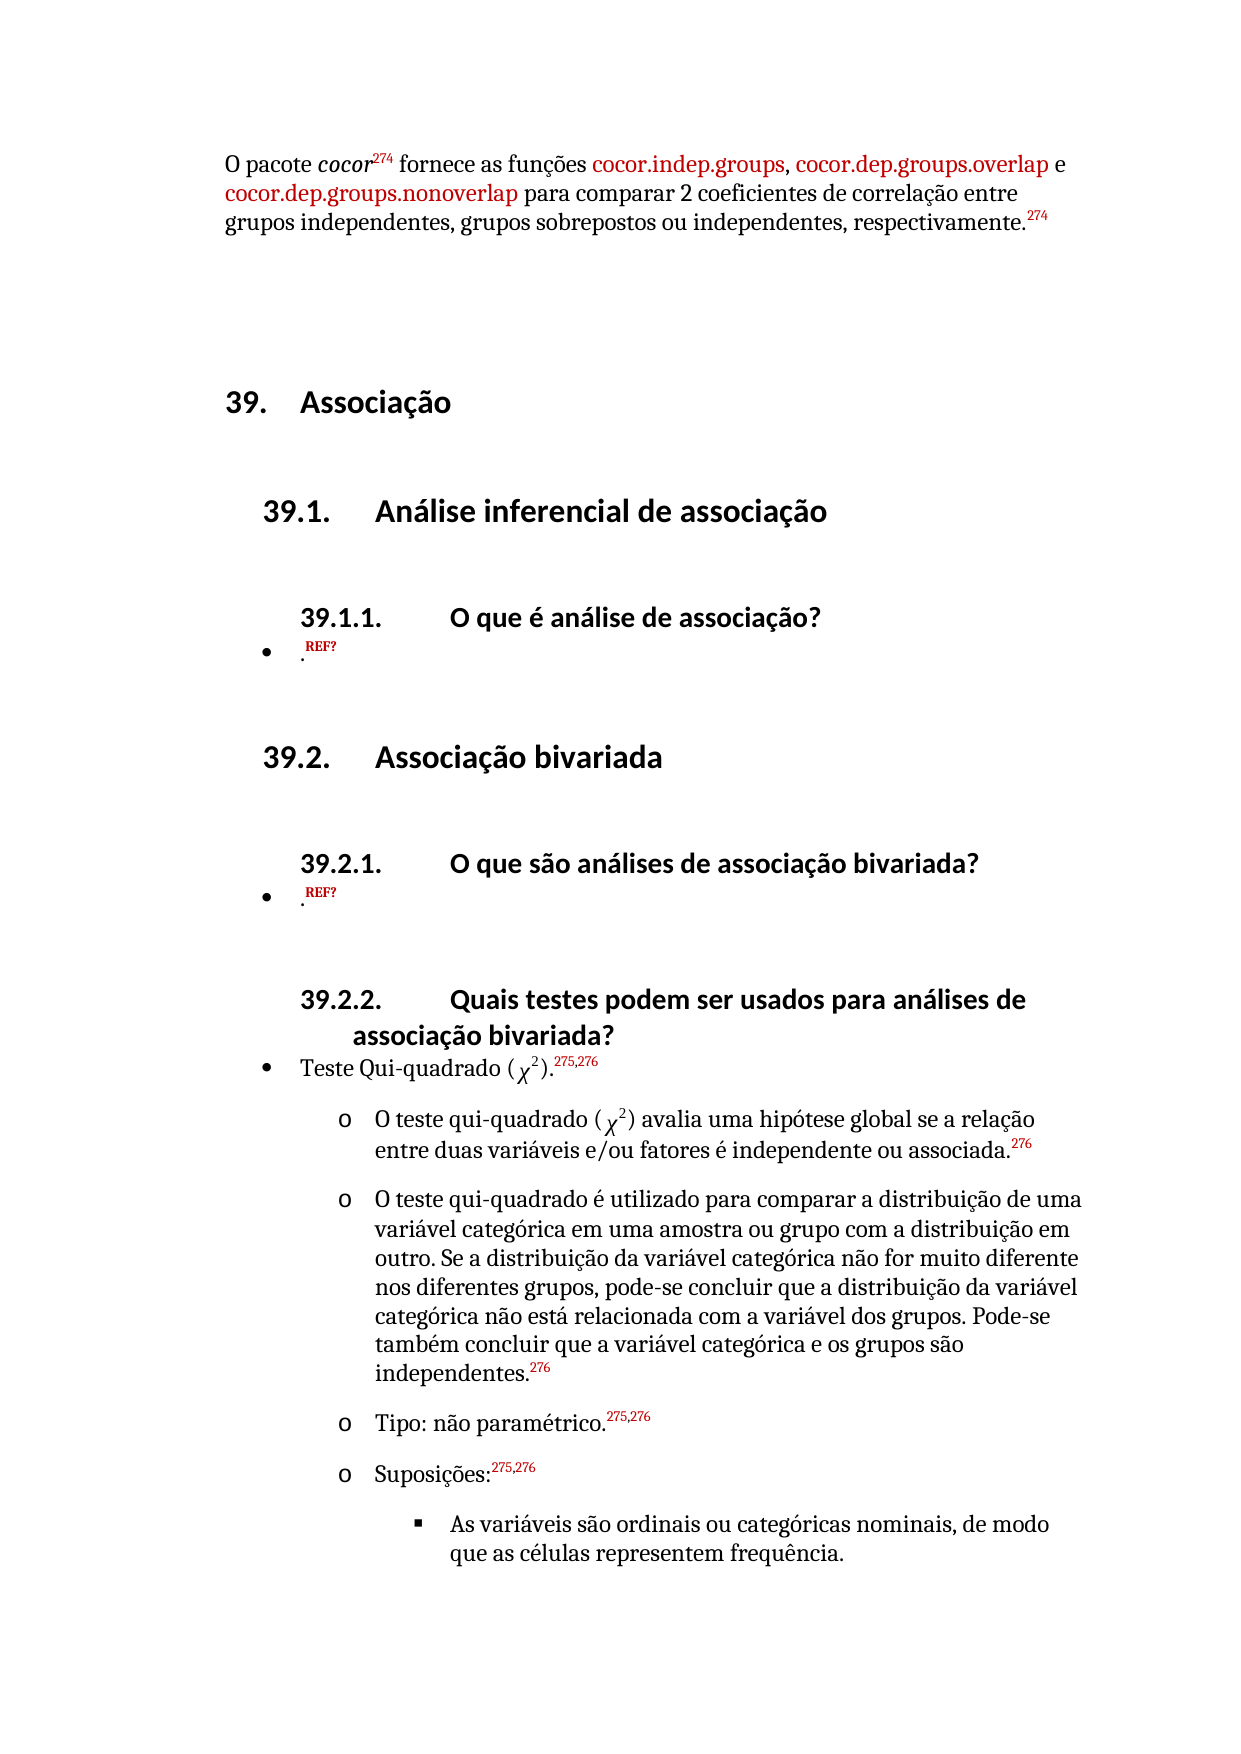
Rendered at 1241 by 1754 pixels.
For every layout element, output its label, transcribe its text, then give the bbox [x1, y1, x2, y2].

subtitle O que é análise de associação? [300, 599, 1090, 635]
subtitle Associação bivariada [262, 736, 1090, 777]
subtitle O que são análises de associação bivariada? [300, 845, 1090, 881]
list .REF? [262, 884, 1090, 913]
list O teste qui-quadrado é utilizado para comparar a distribuição de uma variável categórica em uma amostra ou grupo com a distribuição em outro. Se a distribuição da variável categórica não for muito diferente nos diferentes grupos, pode-se concluir que a distribuição da variável categórica não está relacionada com a variável dos grupos. Pode-se também concluir que a variável categórica e os grupos são independentes.276 [337, 1185, 1090, 1388]
subtitle Análise inferencial de associação [262, 490, 1090, 531]
text O pacote cocor274 fornece as funções cocor.indep.groups, cocor.dep.groups.overlap e cocor.dep.groups.nonoverlap para comparar 2 coeficientes de correlação entre grupos independentes, grupos sobrepostos ou independentes, respectivamente.274 [225, 150, 1090, 236]
list O teste qui-quadrado () avalia uma hipótese global se a relação entre duas variáveis e/ou fatores é independente ou associada.276 [337, 1104, 1090, 1164]
list .REF? [262, 639, 1090, 667]
list Suposições:275,276 [337, 1459, 1090, 1489]
list Teste Qui-quadrado ().275,276 [262, 1053, 1090, 1084]
subtitle Associação [225, 381, 1090, 422]
list Tipo: não paramétrico.275,276 [337, 1409, 1090, 1439]
subtitle Quais testes podem ser usados para análises de associação bivariada? [300, 981, 1090, 1053]
list As variáveis são ordinais ou categóricas nominais, de modo que as células representem frequência. [412, 1510, 1090, 1568]
